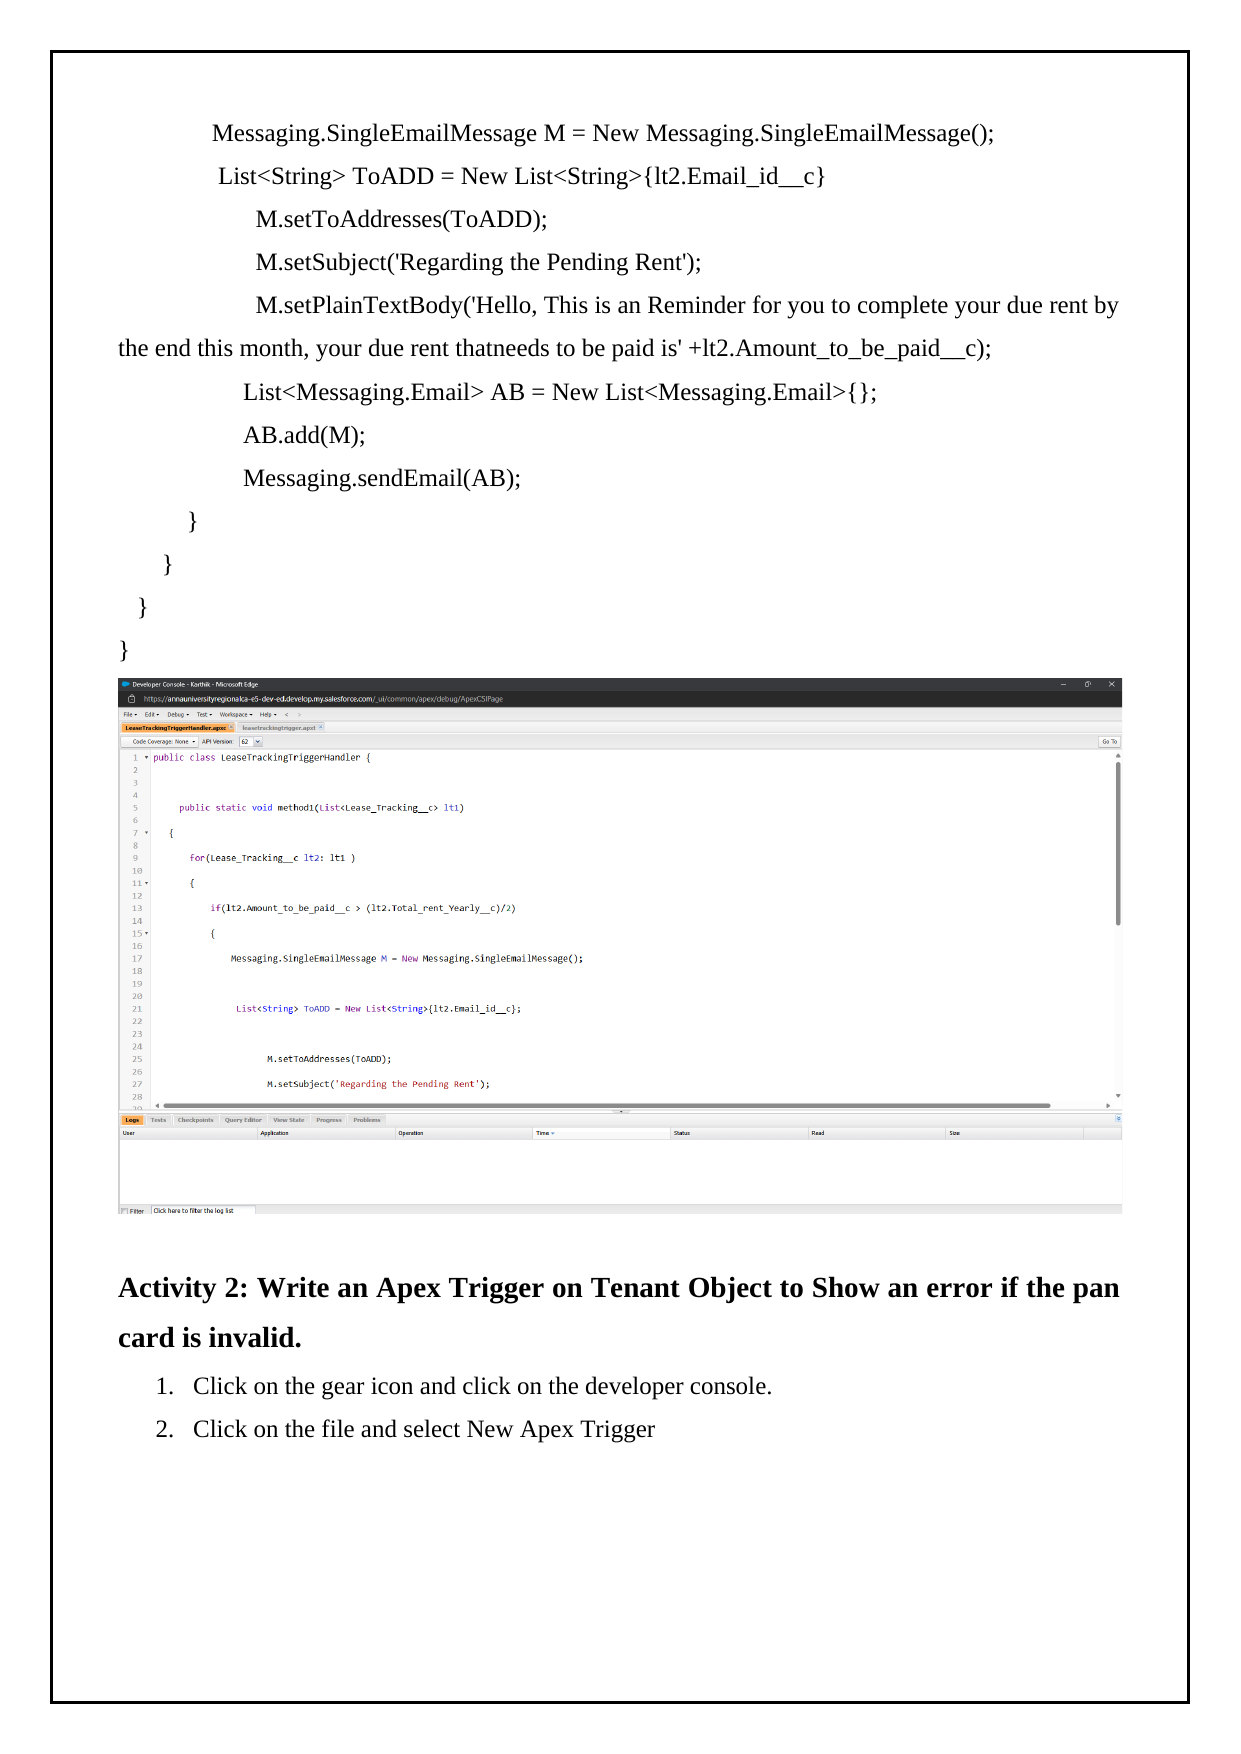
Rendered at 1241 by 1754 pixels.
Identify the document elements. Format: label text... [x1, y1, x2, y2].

list Click on the gear icon and click on the developer console. [155, 1371, 1122, 1399]
text } [118, 635, 1122, 664]
text Activity 2: Write an Apex Trigger on Tenant Object to Show an error if the pan card is invalid. [118, 1270, 1122, 1354]
picture [118, 678, 1123, 1214]
text M.setSubject('Regarding the Pending Rent'); [118, 247, 1122, 276]
text Messaging.SingleEmailMessage M = New Messaging.SingleEmailMessage(); [118, 118, 1122, 147]
text } [118, 549, 1122, 578]
text AB.add(M); [118, 420, 1122, 448]
text M.setToAddresses(ToADD); [118, 204, 1122, 233]
text } [118, 506, 1122, 535]
text } [118, 592, 1122, 621]
text List<Messaging.Email> AB = New List<Messaging.Email>{}; [118, 377, 1122, 405]
text List<String> ToADD = New List<String>{lt2.Email_id__c} [118, 161, 1122, 190]
text M.setPlainTextBody('Hello, This is an Reminder for you to complete your due rent by the end this month, your due rent thatneeds to be paid is' +lt2.Amount_to_be_paid__c); [118, 290, 1122, 362]
list Click on the file and select New Apex Trigger [155, 1414, 1122, 1443]
text Messaging.sendEmail(AB); [118, 463, 1122, 492]
